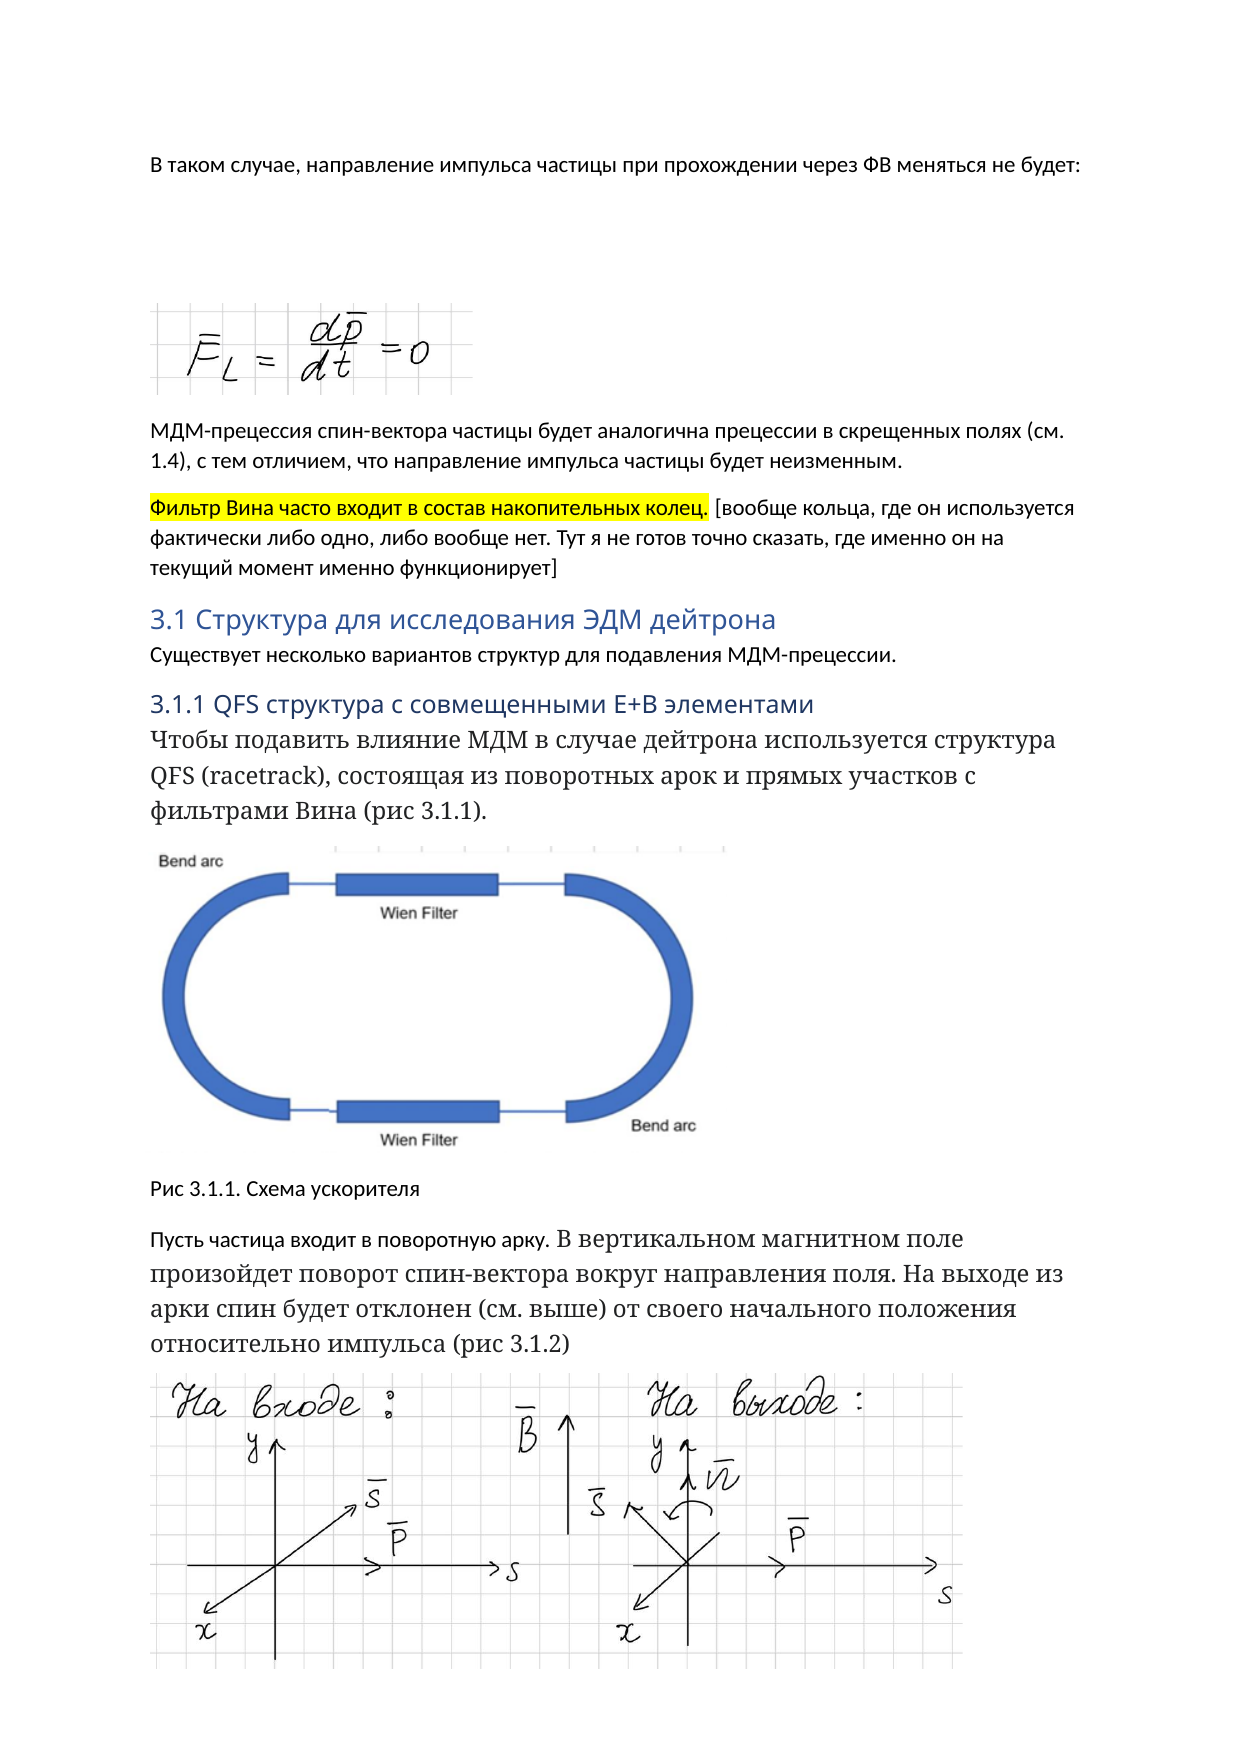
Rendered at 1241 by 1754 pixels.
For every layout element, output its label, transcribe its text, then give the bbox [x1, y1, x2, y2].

subtitle 3.1 Структура для исследования ЭДМ дейтрона [150, 600, 1090, 637]
text Пусть частица входит в поворотную арку. В вертикальном магнитном поле произойдет поворот спин-вектора вокруг направления поля. На выходе из арки спин будет отклонен (см. выше) от своего начального положения относительно импульса (рис 3.1.2) [150, 1221, 1090, 1359]
text В таком случае, направление импульса частицы при прохождении через ФВ меняться не будет: [150, 150, 1090, 178]
picture [150, 1373, 963, 1669]
picture [145, 846, 728, 1153]
text Существует несколько вариантов структур для подавления МДМ-прецессии. [150, 640, 1090, 668]
picture [150, 303, 473, 395]
text Чтобы подавить влияние МДМ в случае дейтрона используется структура QFS (racetrack), состоящая из поворотных арок и прямых участков с фильтрами Вина (рис 3.1.1). [150, 723, 1090, 826]
text МДМ-прецессия спин-вектора частицы будет аналогична прецессии в скрещенных полях (см. 1.4), с тем отличием, что направление импульса частицы будет неизменным. [150, 291, 1090, 474]
text Фильтр Вина часто входит в состав накопительных колец. [вообще кольца, где он используется фактически либо одно, либо вообще нет. Тут я не готов точно сказать, где именно он на текущий момент именно функционирует] [150, 493, 1090, 582]
subtitle 3.1.1 QFS структура с совмещенными E+B элементами [150, 687, 1090, 721]
